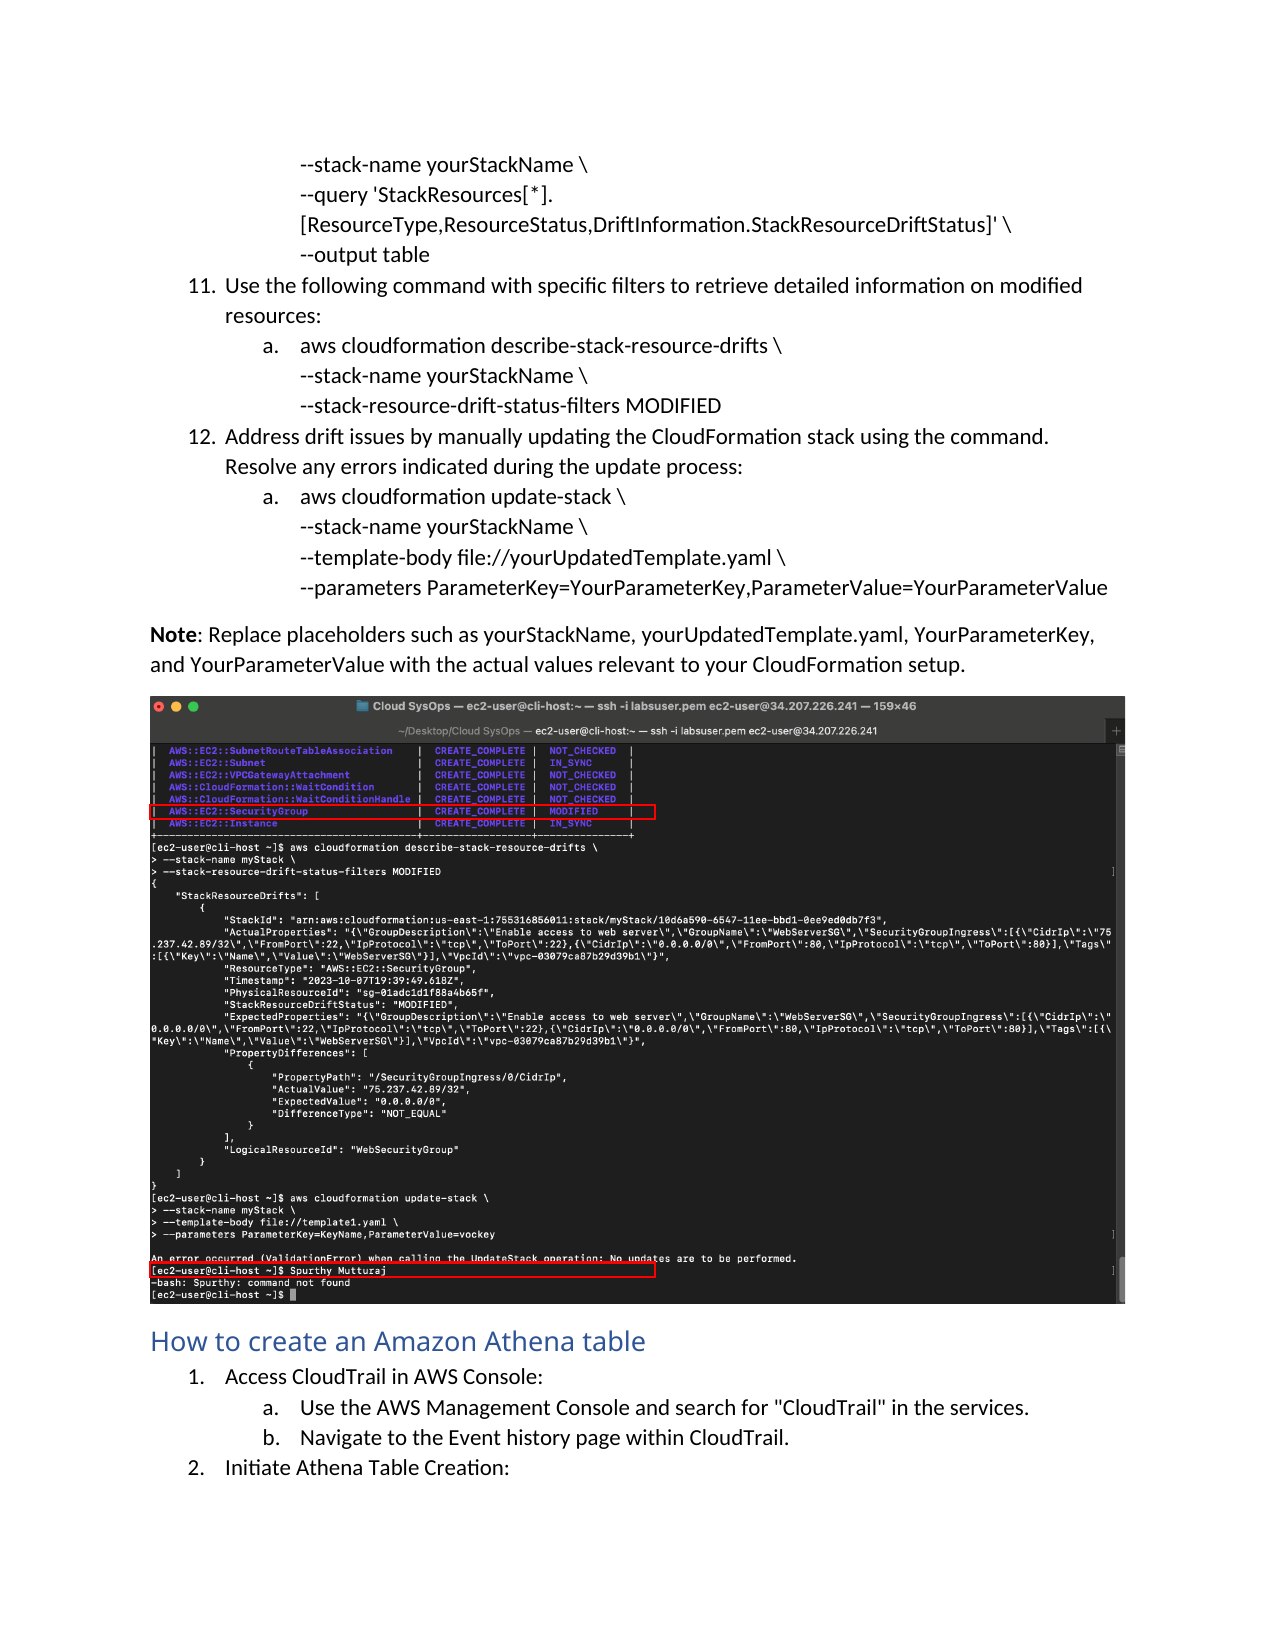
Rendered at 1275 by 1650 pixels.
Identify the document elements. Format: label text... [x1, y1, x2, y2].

list --stack-name yourStackName \ [300, 361, 1125, 389]
list --stack-name yourStackName \ [300, 150, 1125, 178]
list aws cloudformation describe-stack-resource-drifts \ [262, 331, 1125, 359]
picture [150, 696, 1125, 1304]
list Initiate Athena Table Creation: [187, 1453, 1125, 1481]
picture [151, 806, 654, 818]
list --stack-resource-drift-status-filters MODIFIED [300, 392, 1125, 420]
list Use the following command with specific filters to retrieve detailed information on modified resources: [187, 271, 1125, 329]
list Use the AWS Management Console and search for "CloudTrail" in the services. [262, 1393, 1125, 1421]
list --output table [300, 241, 1125, 269]
list aws cloudformation update-stack \ [262, 482, 1125, 510]
text Note: Replace placeholders such as yourStackName, yourUpdatedTemplate.yaml, YourParameterKey, and YourParameterValue with the actual values relevant to your CloudFormation setup. [150, 620, 1125, 678]
picture [151, 1264, 654, 1276]
list --parameters ParameterKey=YourParameterKey,ParameterValue=YourParameterValue [300, 573, 1125, 601]
list Address drift issues by manually updating the CloudFormation stack using the command. Resolve any errors indicated during the update process: [187, 422, 1125, 480]
list --template-body file://yourUpdatedTemplate.yaml \ [300, 543, 1125, 571]
list --stack-name yourStackName \ [300, 512, 1125, 541]
list Navigate to the Event history page within CloudTrail. [262, 1423, 1125, 1451]
subtitle How to create an Amazon Athena table [150, 1323, 1125, 1359]
list Access CloudTrail in AWS Console: [187, 1362, 1125, 1390]
list --query 'StackResources[*].[ResourceType,ResourceStatus,DriftInformation.StackResourceDriftStatus]' \ [300, 180, 1125, 238]
